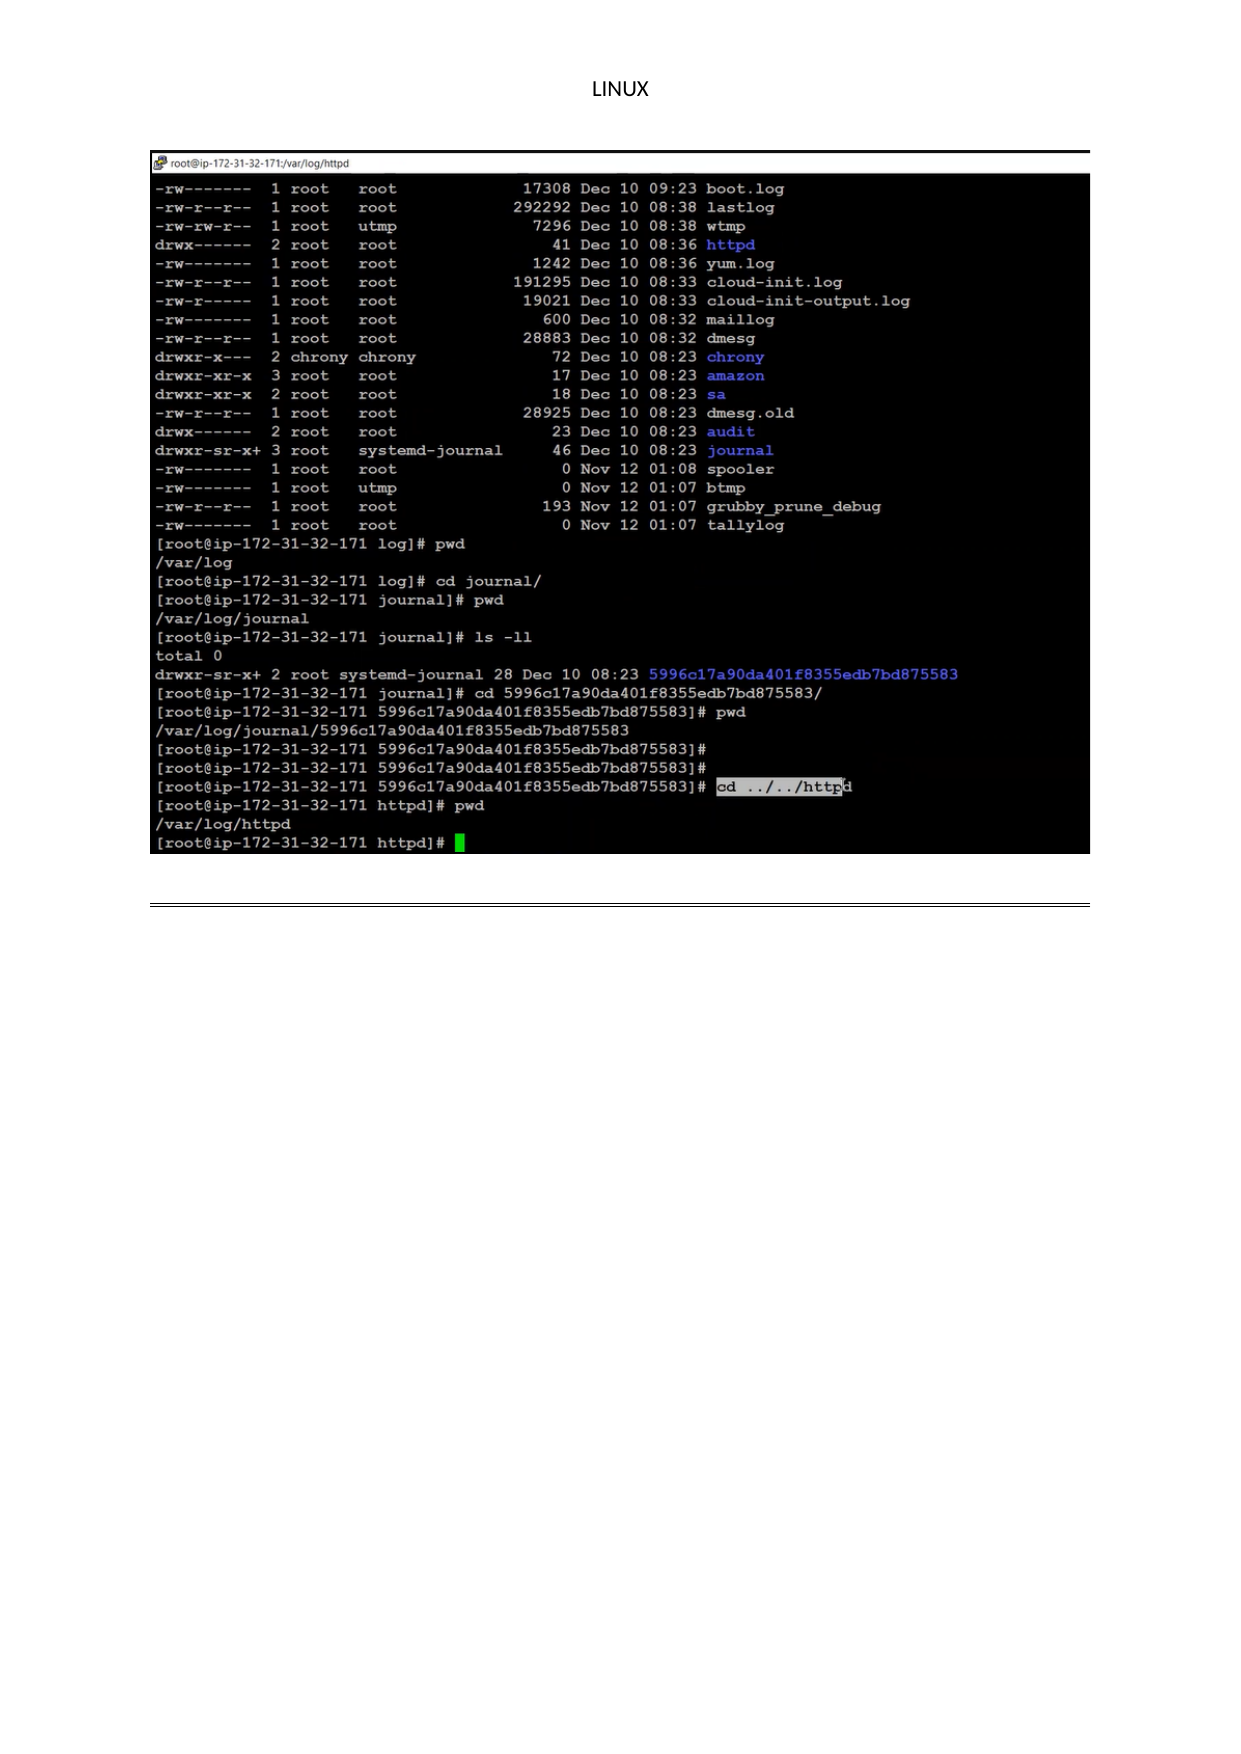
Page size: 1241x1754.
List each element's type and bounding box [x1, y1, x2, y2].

picture [150, 150, 1091, 854]
